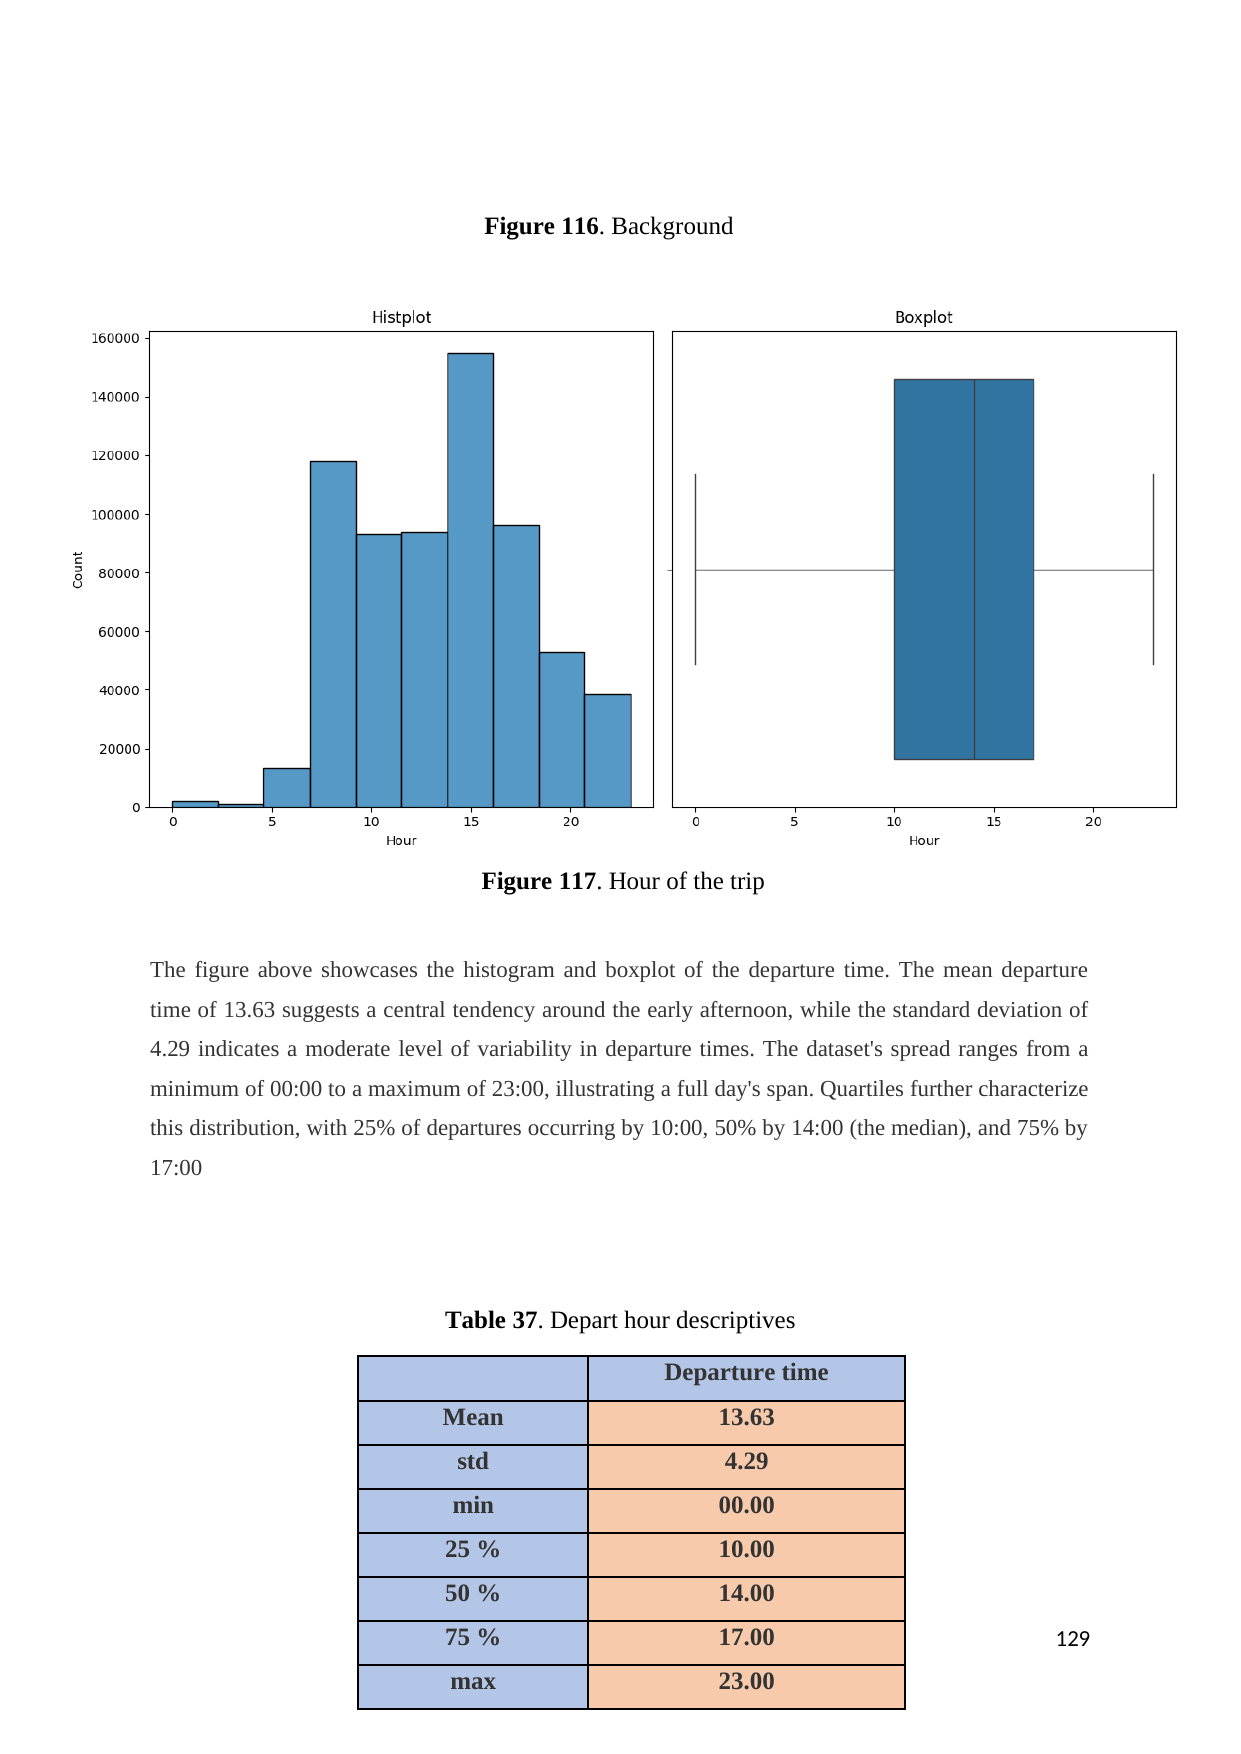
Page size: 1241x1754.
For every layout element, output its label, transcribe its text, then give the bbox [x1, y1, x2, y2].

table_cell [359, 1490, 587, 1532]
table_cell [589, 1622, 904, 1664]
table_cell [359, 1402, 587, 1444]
text Table 37. Depart hour descriptives [150, 1305, 1090, 1334]
text The figure above showcases the histogram and boxplot of the departure time. The mean departure time of 13.63 suggests a central tendency around the early afternoon, while the standard deviation of 4.29 indicates a moderate level of variability in departure times. The dataset's spread ranges from a minimum of 00:00 to a maximum of 23:00, illustrating a full day's span. Quartiles further characterize this distribution, with 25% of departures occurring by 10:00, 50% by 14:00 (the median), and 75% by 17:00 [150, 956, 1090, 1180]
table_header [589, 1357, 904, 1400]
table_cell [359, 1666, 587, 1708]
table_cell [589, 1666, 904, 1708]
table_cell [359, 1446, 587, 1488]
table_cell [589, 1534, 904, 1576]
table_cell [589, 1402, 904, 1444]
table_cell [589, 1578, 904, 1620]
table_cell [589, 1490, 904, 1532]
picture [62, 300, 1184, 857]
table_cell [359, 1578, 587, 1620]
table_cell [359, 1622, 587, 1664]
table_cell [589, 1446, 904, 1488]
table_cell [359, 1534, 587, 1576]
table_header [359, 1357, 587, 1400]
